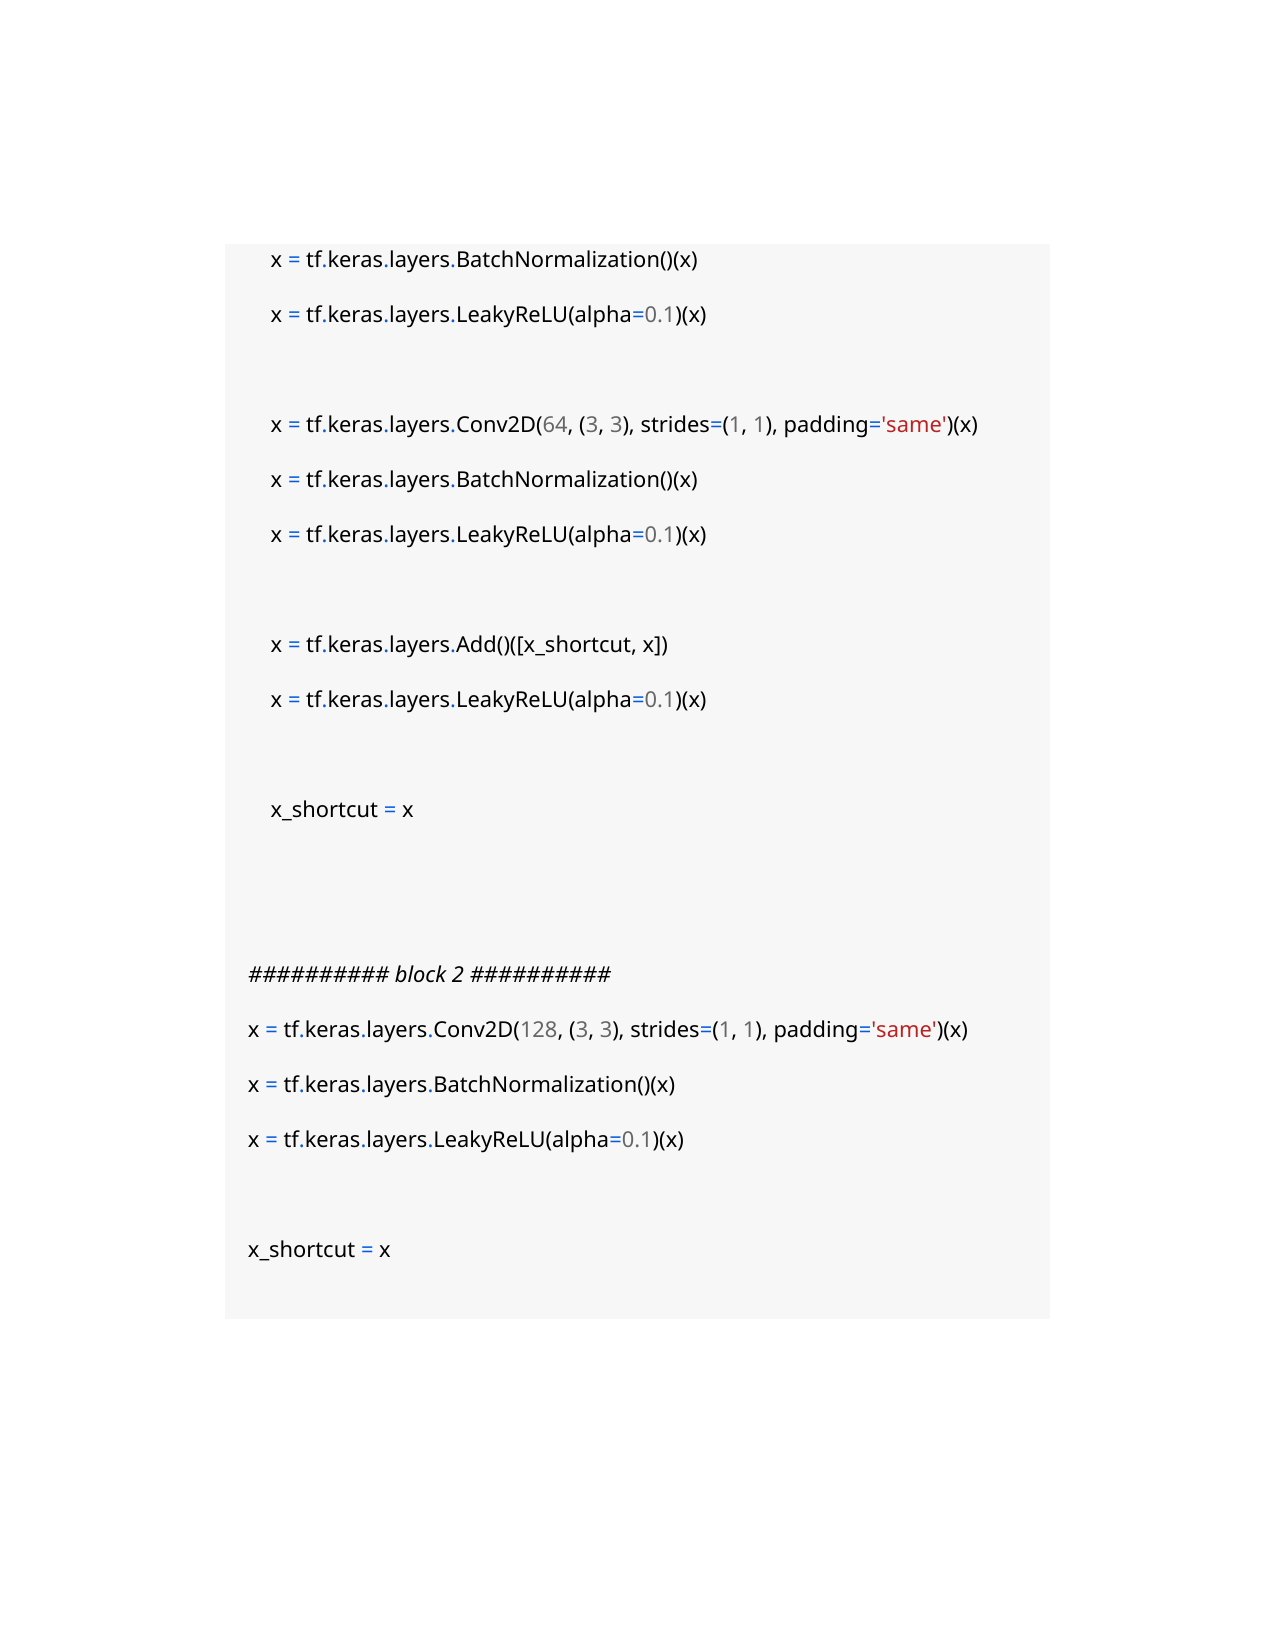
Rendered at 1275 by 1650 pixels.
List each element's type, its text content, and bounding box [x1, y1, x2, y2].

text x = tf.keras.layers.Conv2D(64, (3, 3), strides=(1, 1), padding='same')(x) [225, 409, 1050, 439]
text x_shortcut = x [225, 794, 1050, 824]
text x = tf.keras.layers.BatchNormalization()(x) [225, 464, 1050, 494]
text ########## block 2 ########## [225, 959, 1050, 989]
text x = tf.keras.layers.BatchNormalization()(x) [225, 244, 1050, 274]
text x = tf.keras.layers.Conv2D(128, (3, 3), strides=(1, 1), padding='same')(x) [225, 1014, 1050, 1044]
text x = tf.keras.layers.Add()([x_shortcut, x]) [225, 629, 1050, 659]
text x = tf.keras.layers.BatchNormalization()(x) [225, 1069, 1050, 1099]
text x = tf.keras.layers.LeakyReLU(alpha=0.1)(x) [225, 1124, 1050, 1154]
text x_shortcut = x [225, 1234, 1050, 1264]
text x = tf.keras.layers.LeakyReLU(alpha=0.1)(x) [225, 519, 1050, 549]
text x = tf.keras.layers.LeakyReLU(alpha=0.1)(x) [225, 299, 1050, 329]
text x = tf.keras.layers.LeakyReLU(alpha=0.1)(x) [225, 684, 1050, 714]
